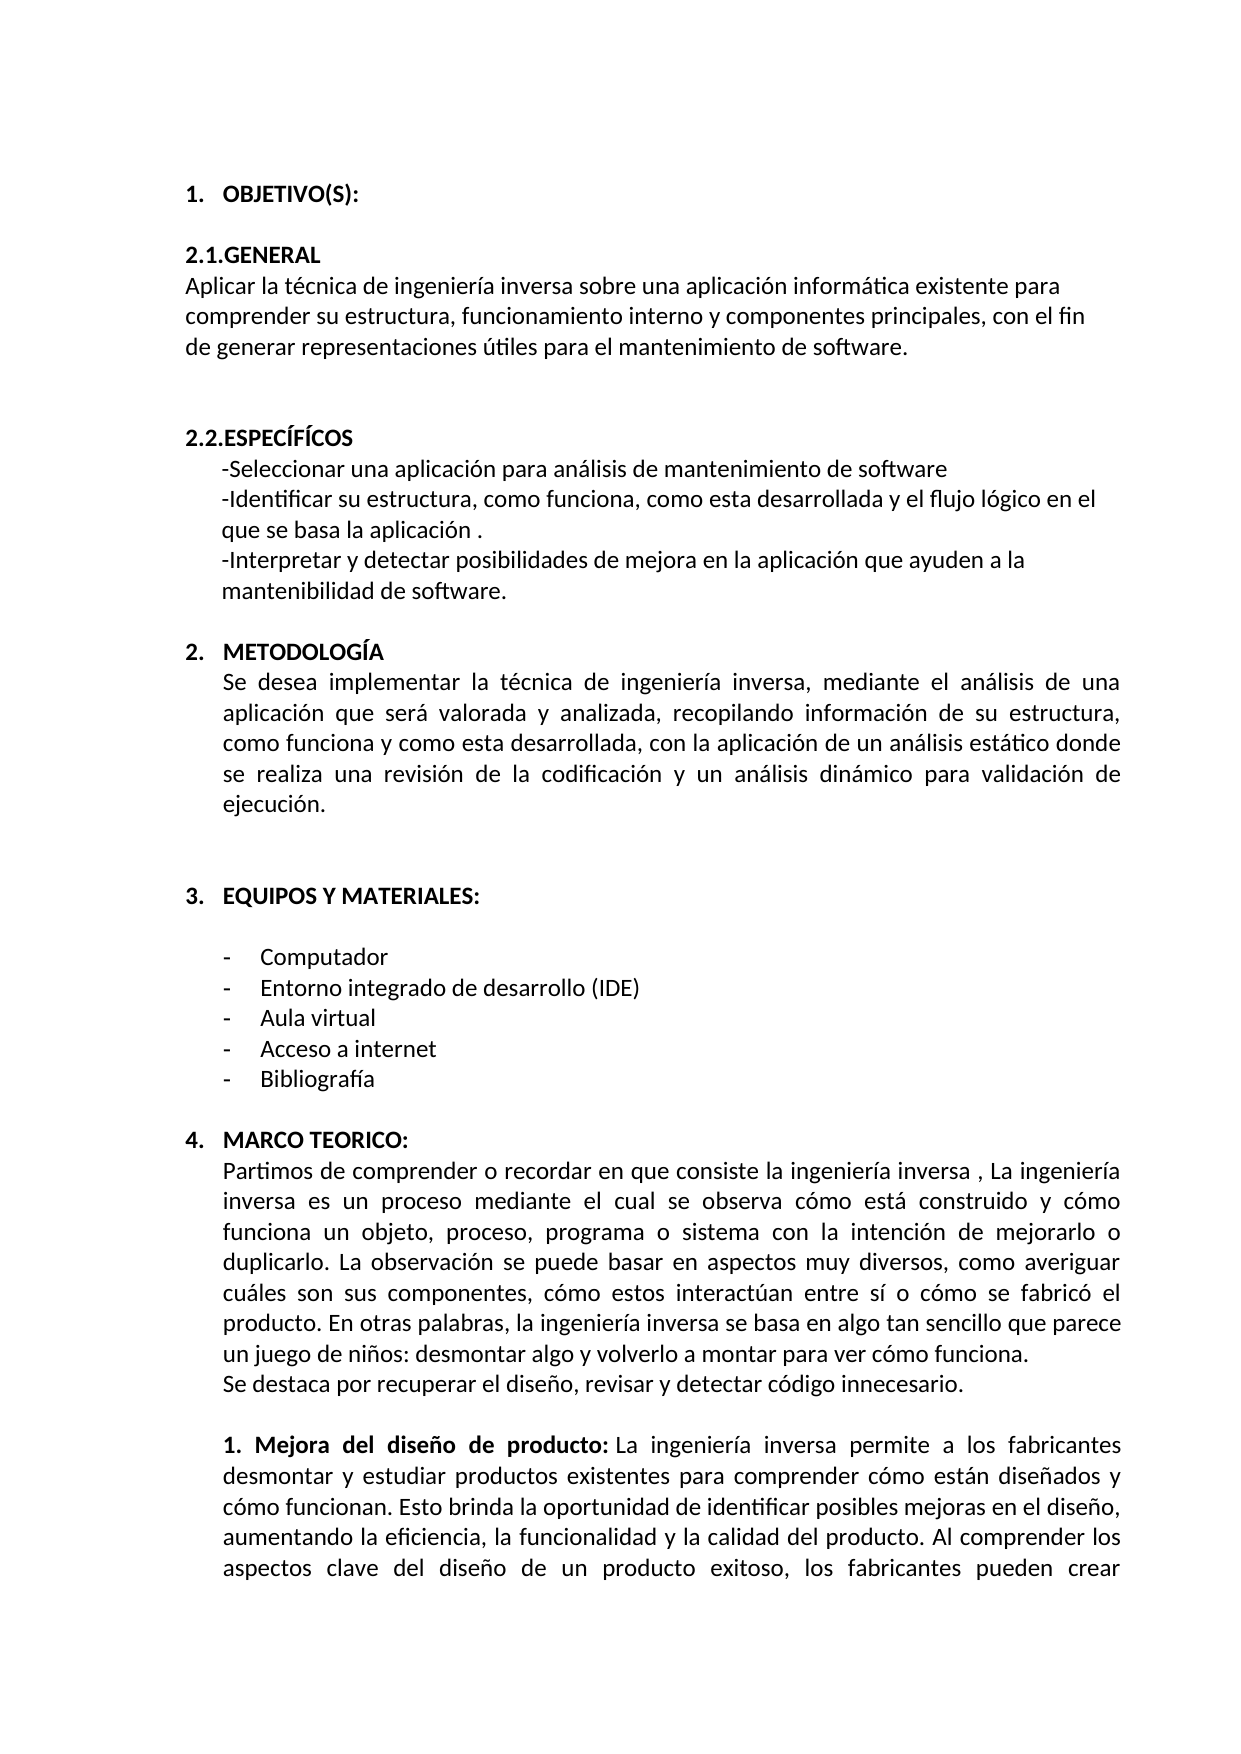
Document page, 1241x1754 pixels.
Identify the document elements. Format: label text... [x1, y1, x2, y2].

text 2.2.ESPECÍFÍCOS [185, 422, 1122, 453]
list OBJETIVO(S): [185, 178, 1122, 209]
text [223, 1429, 1122, 1582]
list Bibliografía [223, 1063, 1122, 1094]
text de generar representaciones útiles para el mantenimiento de software. [185, 331, 1122, 361]
list Acceso a internet [223, 1033, 1122, 1063]
list EQUIPOS Y MATERIALES: [185, 880, 1122, 911]
list METODOLOGÍA [185, 636, 1122, 667]
list Aula virtual [223, 1002, 1122, 1033]
text -Interpretar y detectar posibilidades de mejora en la aplicación que ayuden a la mantenibilidad de software. [221, 544, 1122, 606]
text Partimos de comprender o recordar en que consiste la ingeniería inversa , La ingeniería inversa es un proceso mediante el cual se observa cómo está construido y cómo funciona un objeto, proceso, programa o sistema con la intención de mejorarlo o duplicarlo. La observación se puede basar en aspectos muy diversos, como averiguar cuáles son sus componentes, cómo estos interactúan entre sí o cómo se fabricó el producto. En otras palabras, la ingeniería inversa se basa en algo tan sencillo que parece un juego de niños: desmontar algo y volverlo a montar para ver cómo funciona. [223, 1155, 1122, 1368]
text comprender su estructura, funcionamiento interno y componentes principales, con el fin [185, 300, 1122, 331]
text -Seleccionar una aplicación para análisis de mantenimiento de software [185, 453, 1122, 483]
list Computador [223, 941, 1122, 972]
text Aplicar la técnica de ingeniería inversa sobre una aplicación informática existente para [185, 270, 1122, 300]
list MARCO TEORICO: [185, 1124, 1122, 1155]
list Entorno integrado de desarrollo (IDE) [223, 972, 1122, 1002]
text Se desea implementar la técnica de ingeniería inversa, mediante el análisis de una aplicación que será valorada y analizada, recopilando información de su estructura, como funciona y como esta desarrollada, con la aplicación de un análisis estático donde se realiza una revisión de la codificación y un análisis dinámico para validación de ejecución. [223, 667, 1122, 819]
text Se destaca por recuperar el diseño, revisar y detectar código innecesario. [223, 1368, 1122, 1399]
text 2.1.GENERAL [185, 239, 1122, 270]
text -Identificar su estructura, como funciona, como esta desarrollada y el flujo lógico en el que se basa la aplicación . [221, 483, 1122, 544]
